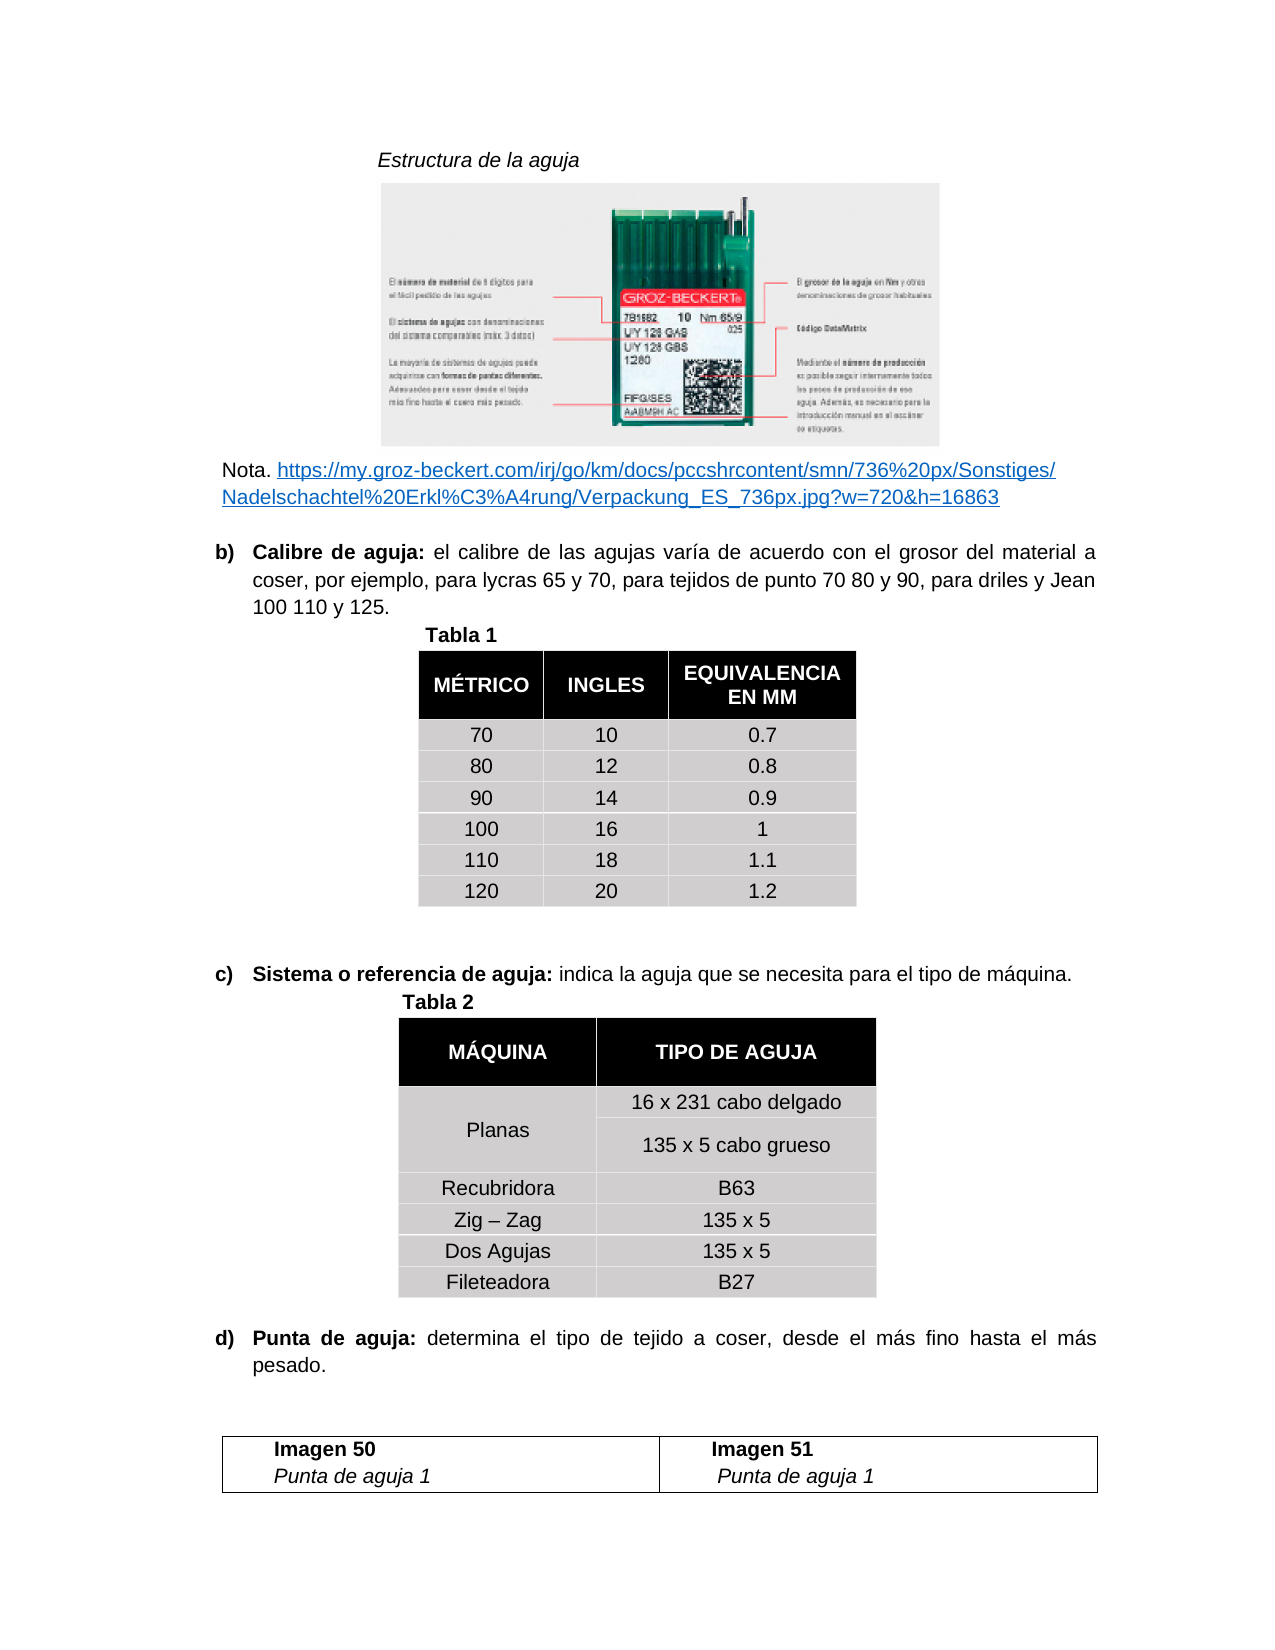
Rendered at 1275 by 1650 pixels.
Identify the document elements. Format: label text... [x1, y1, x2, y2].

table_header TIPO DE AGUJA [597, 1018, 876, 1086]
table_header EQUIVALENCIA EN MM [669, 651, 856, 719]
table_cell 80 [419, 751, 543, 781]
table_cell 100 [419, 814, 543, 844]
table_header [660, 1437, 1097, 1492]
table_header INGLES [544, 651, 668, 719]
table_cell 10 [544, 720, 668, 750]
table_cell 0.7 [669, 720, 856, 750]
text Tabla 2 [252, 990, 1098, 1014]
table_cell 1 [669, 814, 856, 844]
text Nota. https://my.groz-beckert.com/irj/go/km/docs/pccshrcontent/smn/736%20px/Sonstiges/Nadelschachtel%20Erkl%C3%A4rung/Verpackung_ES_736px.jpg?w=720&h=16863 [222, 457, 1098, 509]
list Sistema o referencia de aguja: indica la aguja que se necesita para el tipo de máquina. [215, 962, 1098, 986]
table_header MÁQUINA [399, 1018, 596, 1086]
table_cell 1.2 [669, 876, 856, 906]
table_cell 16 [544, 814, 668, 844]
table_cell 0.9 [669, 782, 856, 812]
table_cell 16 x 231 cabo delgado [597, 1087, 876, 1117]
table_cell Fileteadora [399, 1267, 596, 1297]
table_cell Dos Agujas [399, 1236, 596, 1266]
list Calibre de aguja: el calibre de las agujas varía de acuerdo con el grosor del material a coser, por ejemplo, para lycras 65 y 70, para tejidos de punto 70 80 y 90, para driles y Jean 100 110 y 125. [215, 540, 1098, 619]
table_cell Planas [399, 1087, 596, 1172]
table_cell 135 x 5 cabo grueso [597, 1118, 876, 1172]
table_cell 135 x 5 [597, 1204, 876, 1234]
table_cell 110 [419, 845, 543, 875]
table_cell 1.1 [669, 845, 856, 875]
table_header MÉTRICO [419, 651, 543, 719]
picture [376, 175, 944, 454]
table_cell Recubridora [399, 1173, 596, 1203]
table_cell 12 [544, 751, 668, 781]
table_cell Zig – Zag [399, 1204, 596, 1234]
table_cell 135 x 5 [597, 1236, 876, 1266]
table_cell 14 [544, 782, 668, 812]
table_cell 18 [544, 845, 668, 875]
table_cell 120 [419, 876, 543, 906]
text Estructura de la aguja [222, 148, 1098, 172]
table_cell 90 [419, 782, 543, 812]
table_cell B63 [597, 1173, 876, 1203]
text Tabla 1 [252, 622, 1098, 646]
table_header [223, 1437, 659, 1492]
table_cell B27 [597, 1267, 876, 1297]
table_cell 70 [419, 720, 543, 750]
table_cell 20 [544, 876, 668, 906]
list Punta de aguja: determina el tipo de tejido a coser, desde el más fino hasta el más pesado. [215, 1326, 1098, 1377]
table_cell 0.8 [669, 751, 856, 781]
